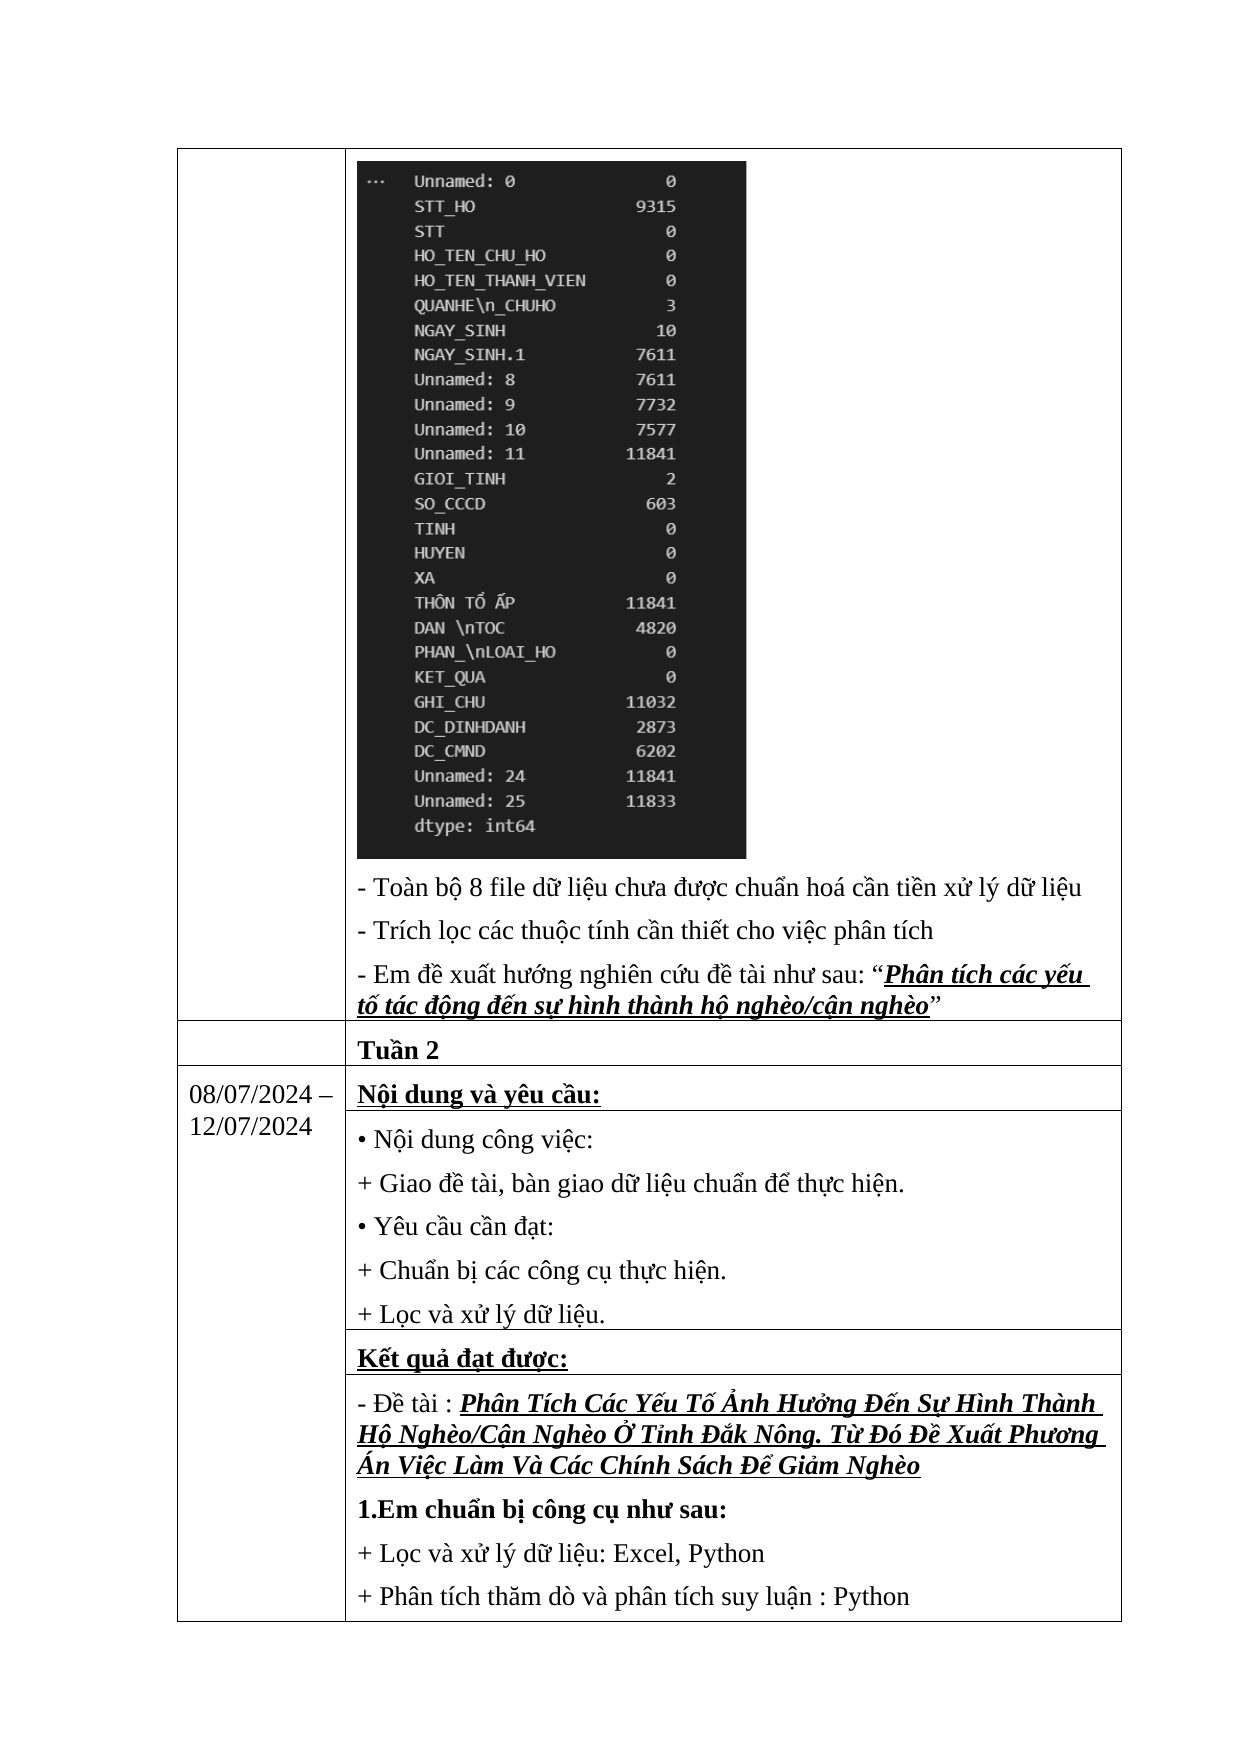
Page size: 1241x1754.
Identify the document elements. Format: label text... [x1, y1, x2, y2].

table_cell -Sau khi nghiên cứu bộ dữ liệu được trích xuất từ phần mềm quản lý hộ nghèo/cận nghèo.Em nhận thấy bộ dữ liệu về nhân khẩu học của tỉnh Đắk Nông bao gồm 8 file như sau: -Ví dụ File mẫu HUYỆN CƯ JUT.xlsx - Toàn bộ 8 file dữ liệu chưa được chuẩn hoá cần tiền xử lý dữ liệu - Trích lọc các thuộc tính cần thiết cho việc phân tích - Em đề xuất hướng nghiên cứu đề tài như sau: “Phân tích các yếu tố tác động đến sự hình thành hộ nghèo/cận nghèo” [346, 149, 1121, 1020]
table_cell 08/07/2024 – 12/07/2024 [178, 1066, 345, 1621]
table_cell [178, 1021, 345, 1065]
table_cell Nội dung và yêu cầu: [346, 1066, 1121, 1109]
table_cell • Nội dung công việc: + Giao đề tài, bàn giao dữ liệu chuẩn để thực hiện. • Yêu cầu cần đạt: + Chuẩn bị các công cụ thực hiện. + Lọc và xử lý dữ liệu. [346, 1111, 1121, 1329]
picture [357, 161, 747, 859]
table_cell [346, 1375, 1121, 1621]
table_cell Tuần 2 [346, 1021, 1121, 1065]
table_cell Kết quả đạt được: [346, 1330, 1121, 1373]
